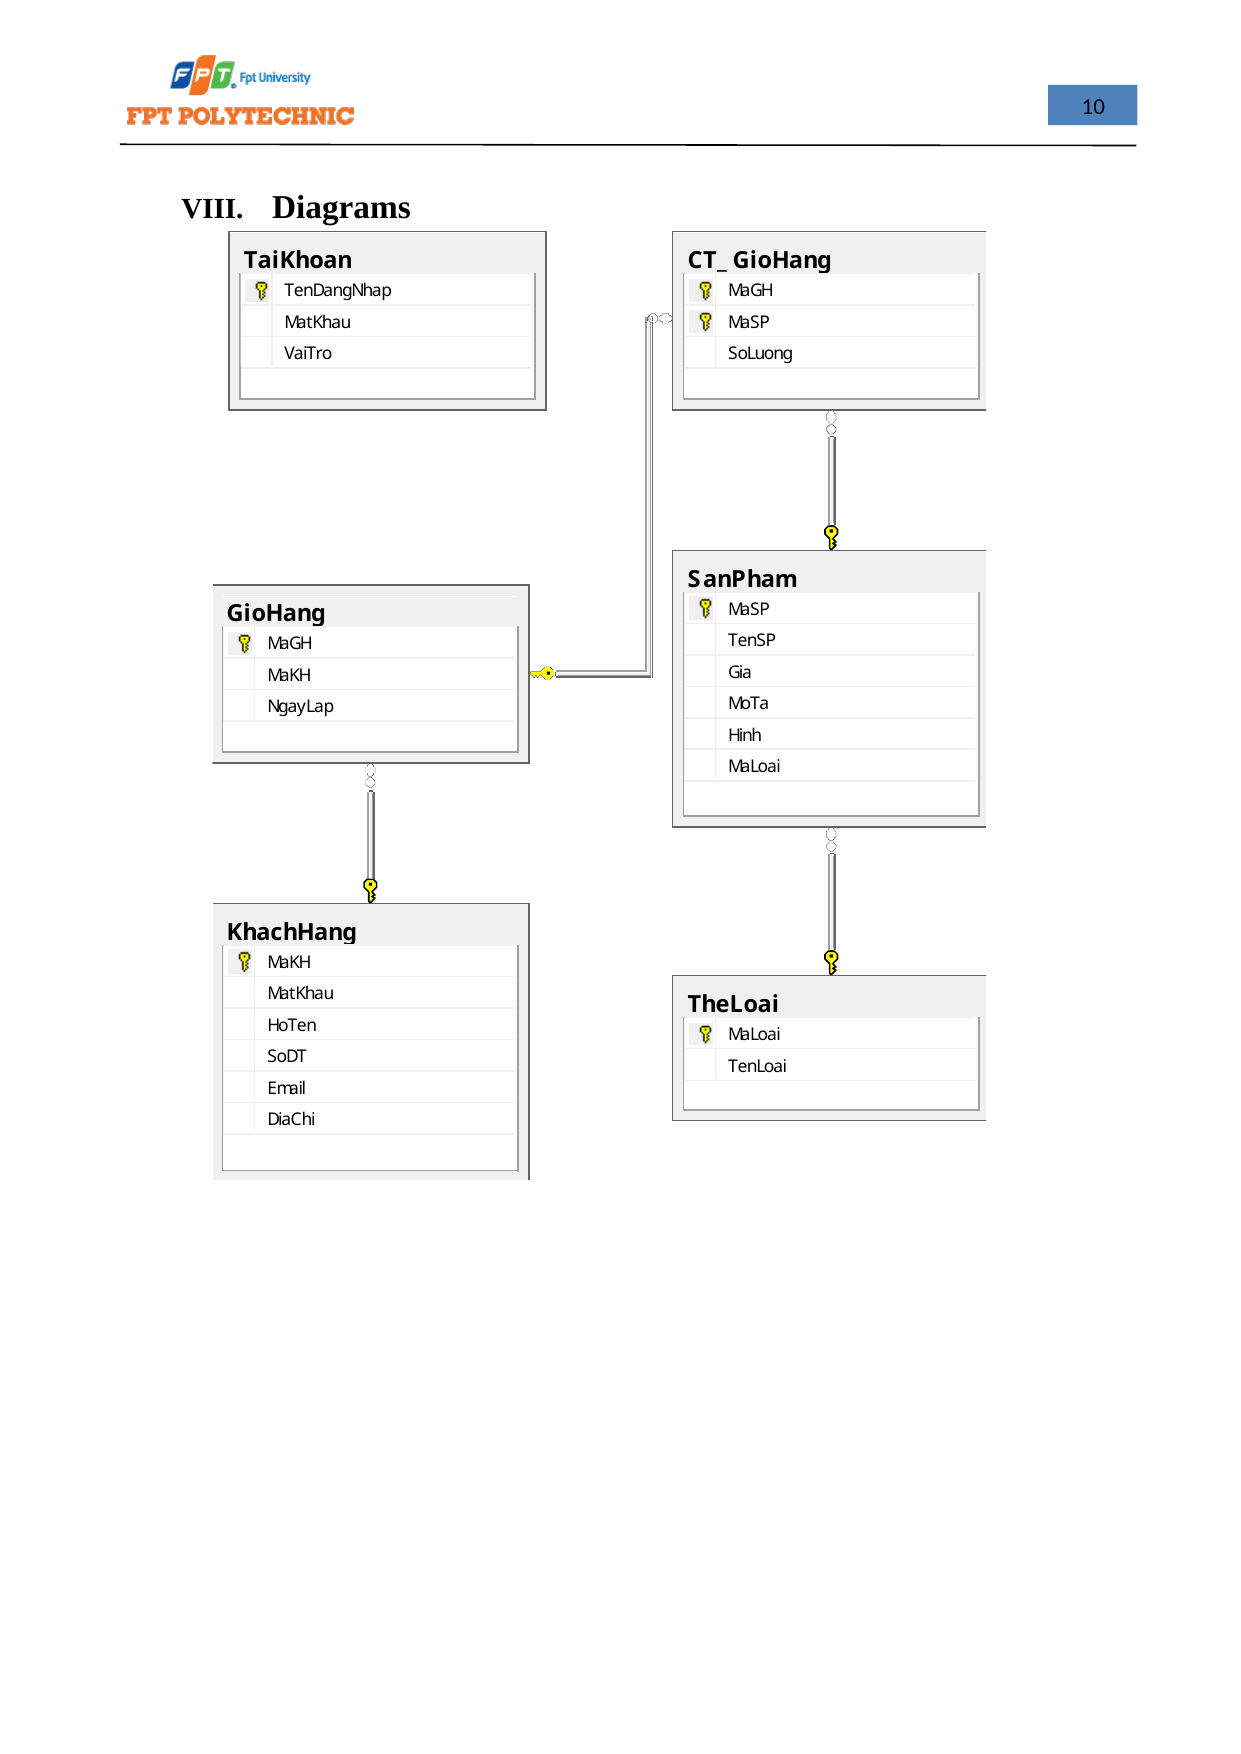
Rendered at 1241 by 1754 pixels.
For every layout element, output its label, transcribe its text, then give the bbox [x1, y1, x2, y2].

list Diagrams [181, 187, 1144, 226]
picture [120, 50, 369, 134]
